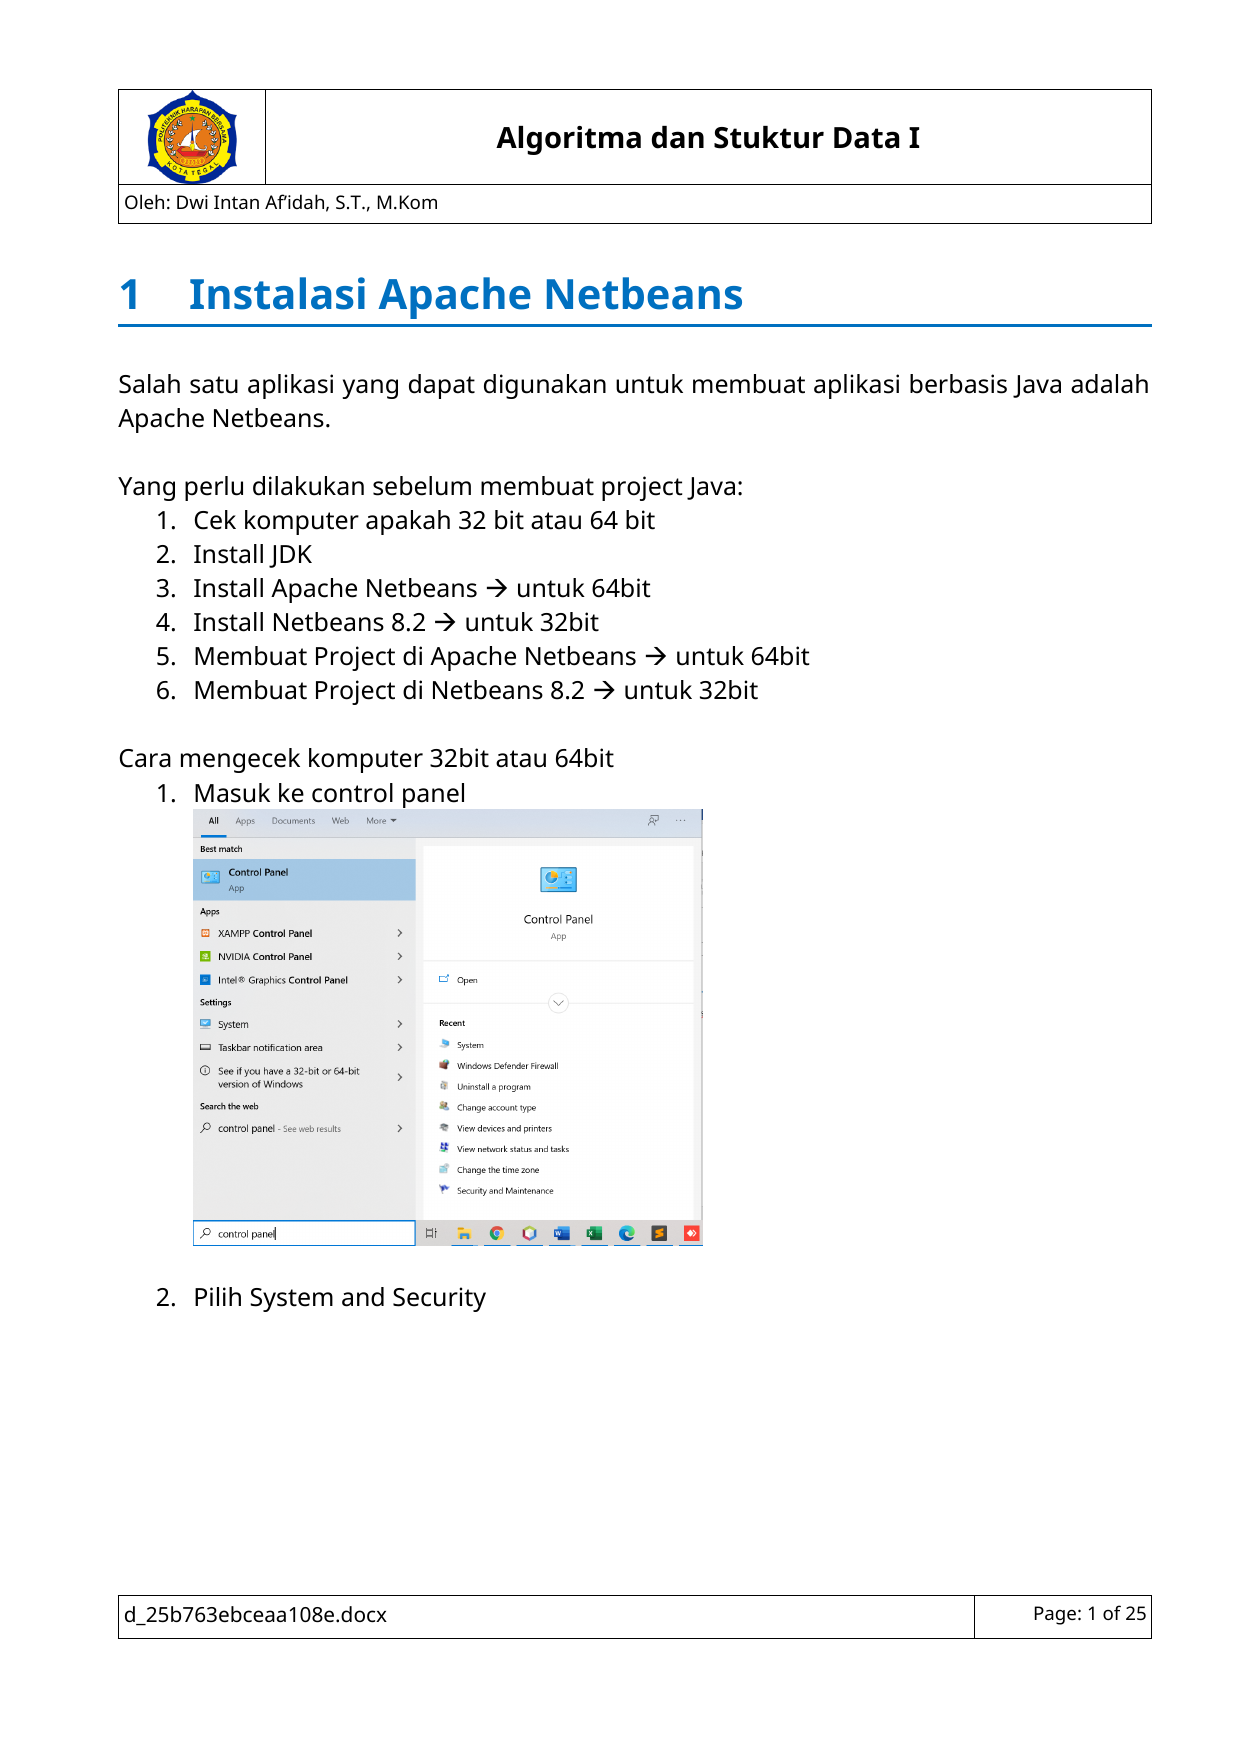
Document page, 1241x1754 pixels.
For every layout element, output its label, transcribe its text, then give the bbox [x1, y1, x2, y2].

text Salah satu aplikasi yang dapat digunakan untuk membuat aplikasi berbasis Java adalah Apache Netbeans. [118, 366, 1152, 434]
text Yang perlu dilakukan sebelum membuat project Java: [118, 469, 1152, 503]
list Install JDK [156, 537, 1152, 571]
text Cara mengecek komputer 32bit atau 64bit [118, 741, 1152, 775]
list Install Apache Netbeans untuk 64bit [156, 571, 1152, 605]
picture [147, 89, 237, 184]
list Membuat Project di Netbeans 8.2 untuk 32bit [156, 673, 1152, 707]
list Membuat Project di Apache Netbeans untuk 64bit [156, 639, 1152, 673]
subtitle Instalasi Apache Netbeans [118, 265, 1152, 324]
list Pilih System and Security [156, 1280, 1152, 1314]
picture [193, 809, 703, 1246]
list Masuk ke control panel [156, 775, 1152, 809]
list Install Netbeans 8.2 untuk 32bit [156, 605, 1152, 639]
list Cek komputer apakah 32 bit atau 64 bit [156, 503, 1152, 537]
